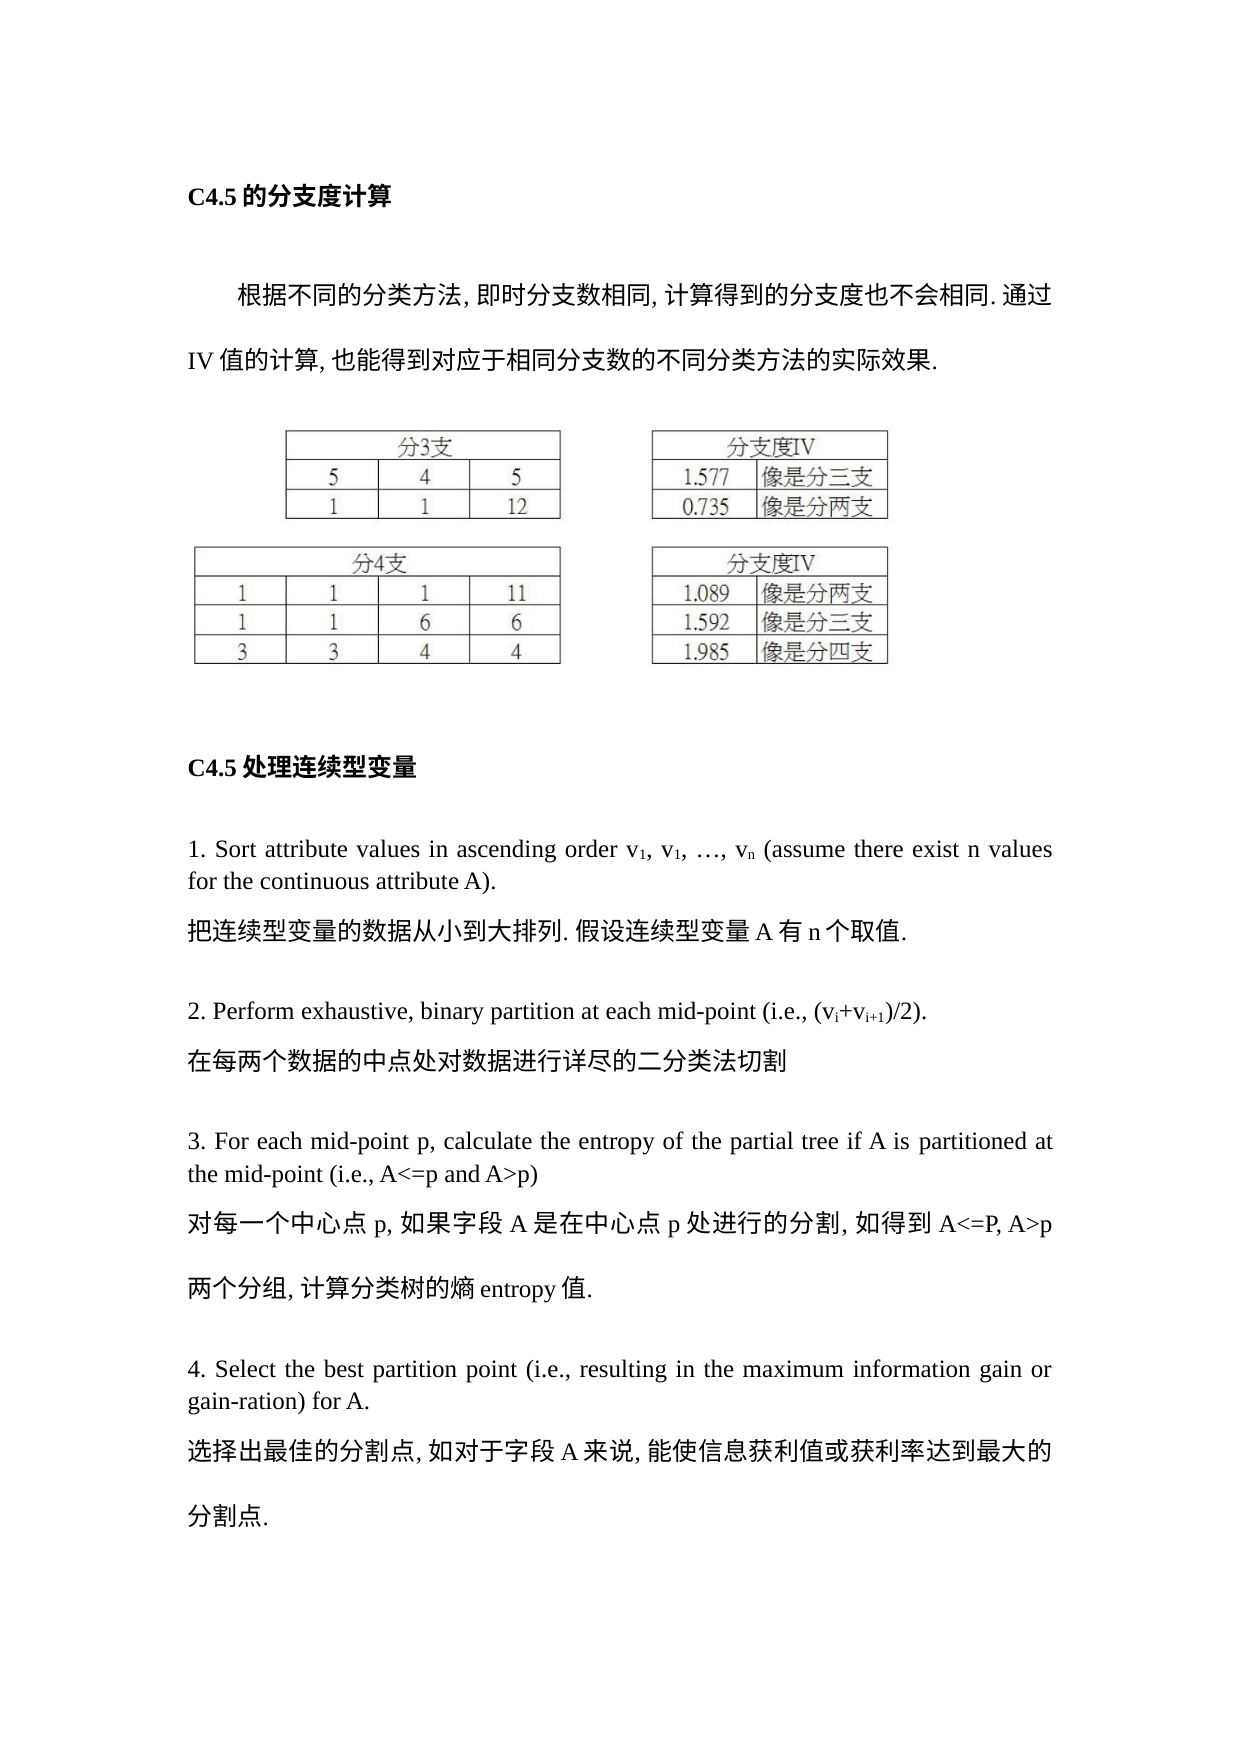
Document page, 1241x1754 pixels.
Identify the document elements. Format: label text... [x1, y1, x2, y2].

text 2. Perform exhaustive, binary partition at each mid-point (i.e., (vi+vi+1)/2). [187, 994, 1053, 1027]
text 4. Select the best partition point (i.e., resulting in the maximum information gain or gain-ration) for A. [187, 1352, 1053, 1417]
text 根据不同的分类方法, 即时分支数相同, 计算得到的分支度也不会相同. 通过IV值的计算, 也能得到对应于相同分支数的不同分类方法的实际效果. [187, 261, 1053, 391]
text 3. For each mid-point p, calculate the entropy of the partial tree if A is partitioned at the mid-point (i.e., A<=p and A>p) [187, 1124, 1053, 1189]
text 对每一个中心点p, 如果字段A是在中心点p处进行的分割, 如得到A<=P, A>p两个分组, 计算分类树的熵entropy值. [187, 1189, 1053, 1319]
text 选择出最佳的分割点, 如对于字段A来说, 能使信息获利值或获利率达到最大的分割点. [187, 1417, 1053, 1547]
subtitle C4.5处理连续型变量 [187, 733, 1053, 798]
picture [187, 423, 899, 675]
subtitle C4.5的分支度计算 [187, 162, 1053, 227]
text 1. Sort attribute values in ascending order v1, v1, …, vn (assume there exist n values for the continuous attribute A). [187, 832, 1053, 897]
text 在每两个数据的中点处对数据进行详尽的二分类法切割 [187, 1027, 1053, 1092]
text 把连续型变量的数据从小到大排列. 假设连续型变量A有n个取值. [187, 897, 1053, 962]
